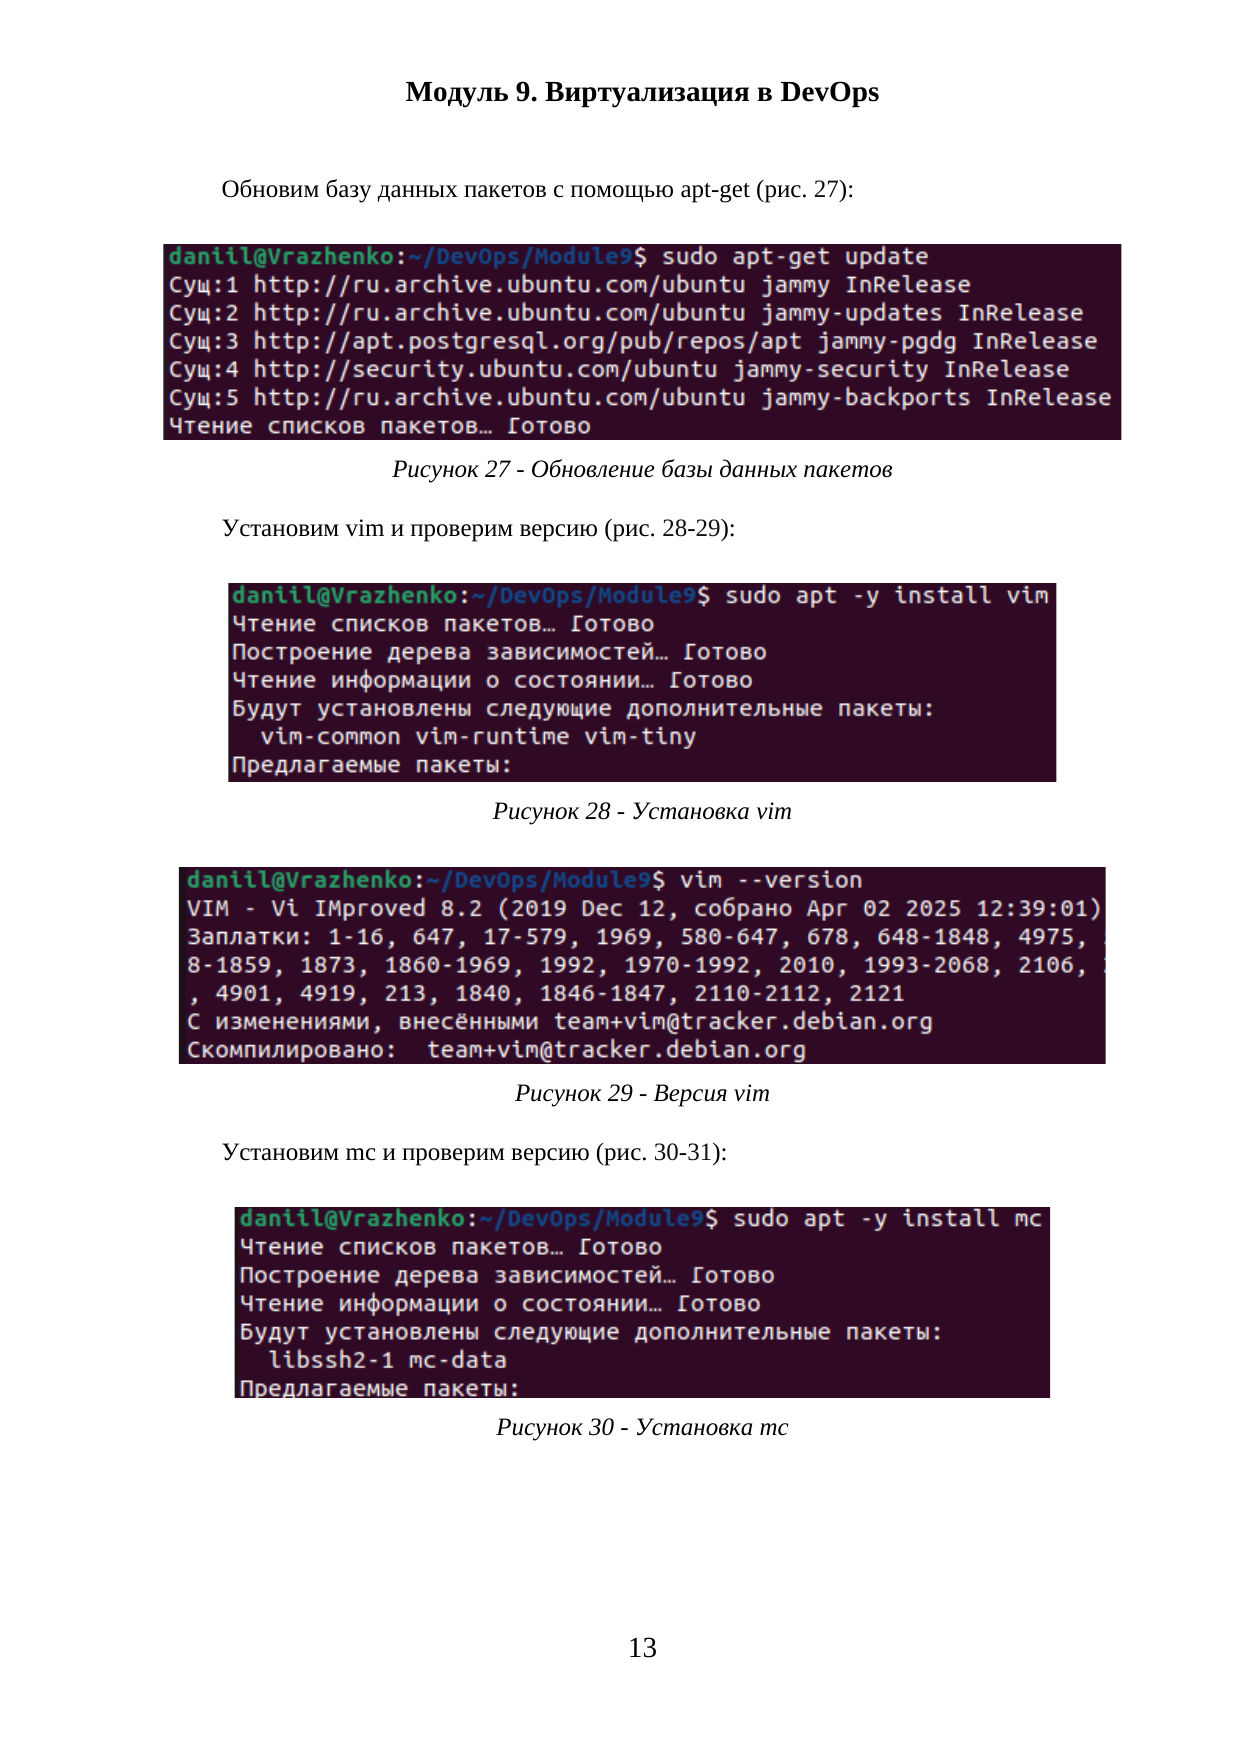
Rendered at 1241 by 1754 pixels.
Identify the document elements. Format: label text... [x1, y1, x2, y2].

picture [163, 244, 1122, 440]
subtitle Модуль 9. Виртуализация в DevOps [148, 74, 1137, 107]
picture [178, 867, 1106, 1064]
picture [234, 1207, 1051, 1398]
text Установим vim и проверим версию (рис. 28-29): [148, 513, 1137, 542]
text Обновим базу данных пакетов с помощью apt-get (рис. 27): [148, 174, 1137, 203]
text Установим mc и проверим версию (рис. 30-31): [148, 1137, 1137, 1165]
picture [228, 583, 1057, 782]
